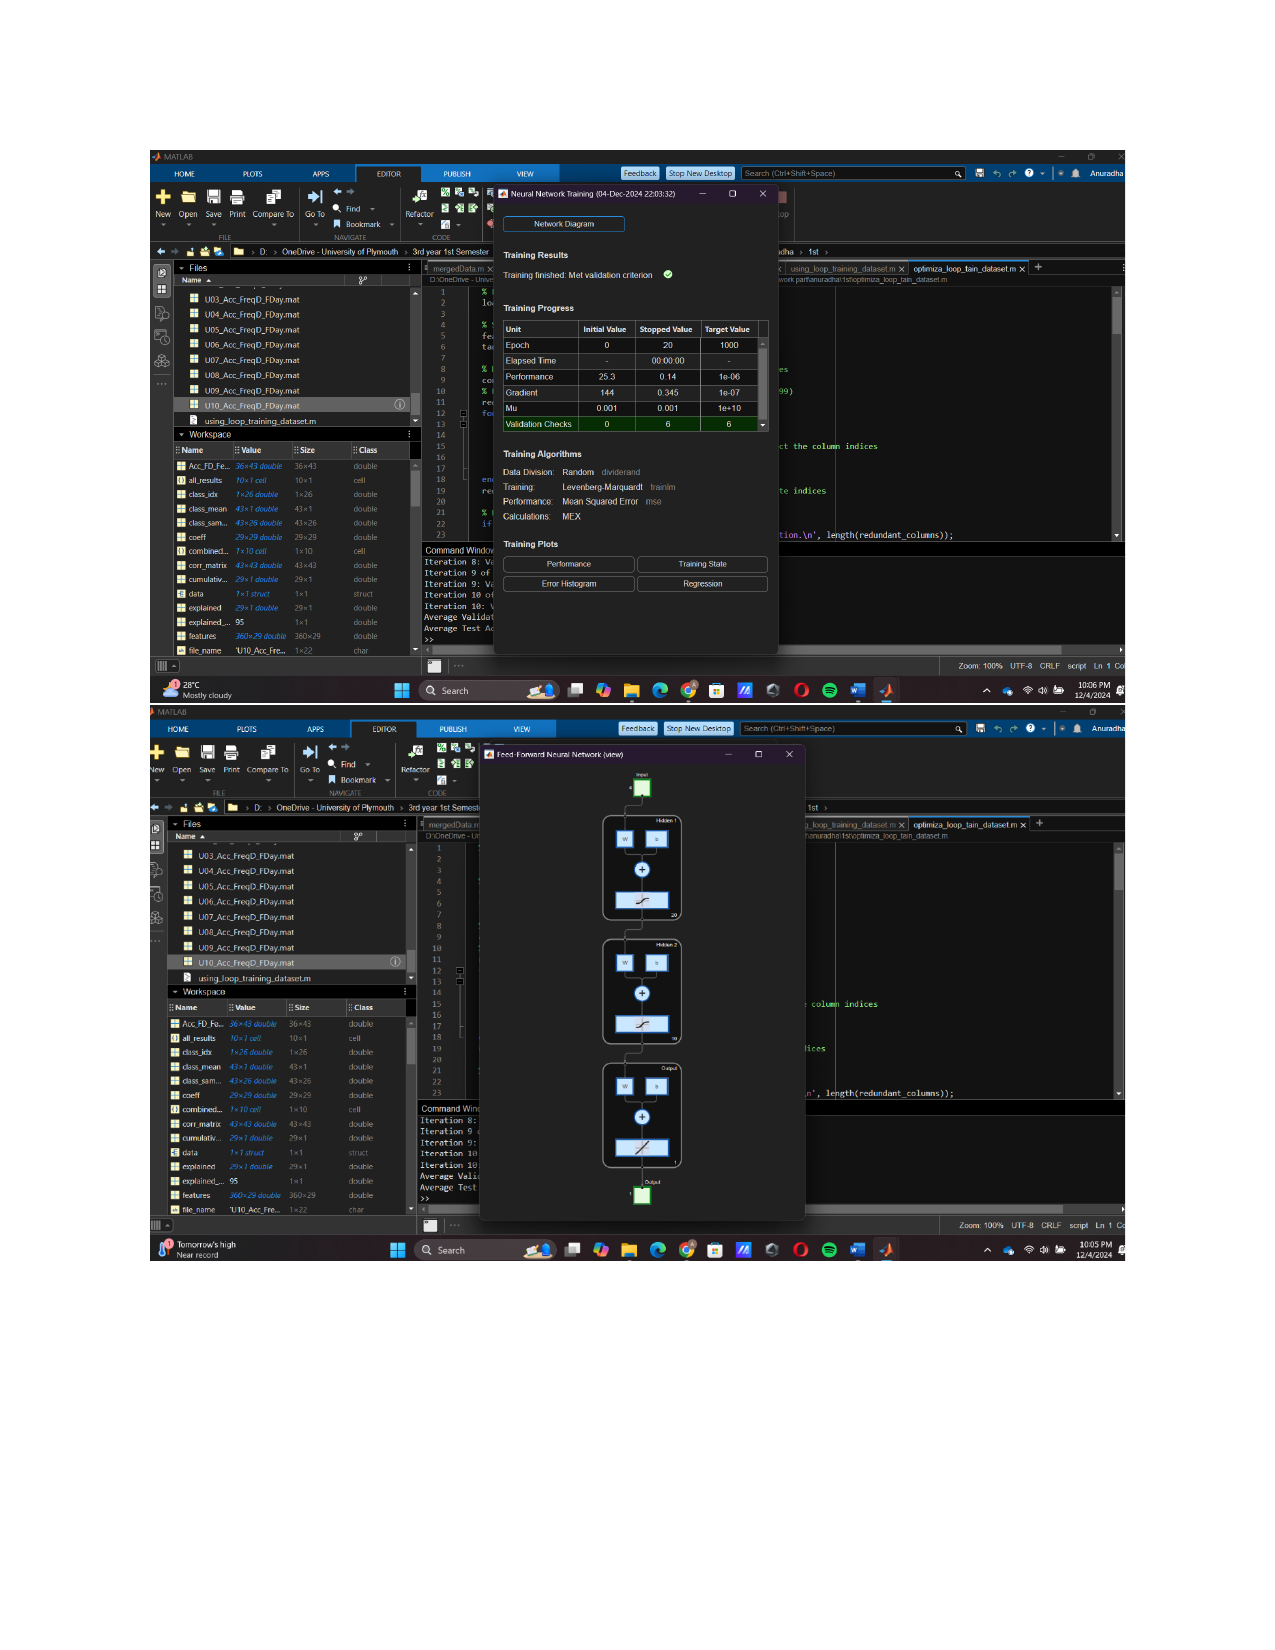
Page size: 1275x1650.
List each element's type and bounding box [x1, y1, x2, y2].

picture [150, 150, 1125, 703]
picture [150, 705, 1125, 1261]
